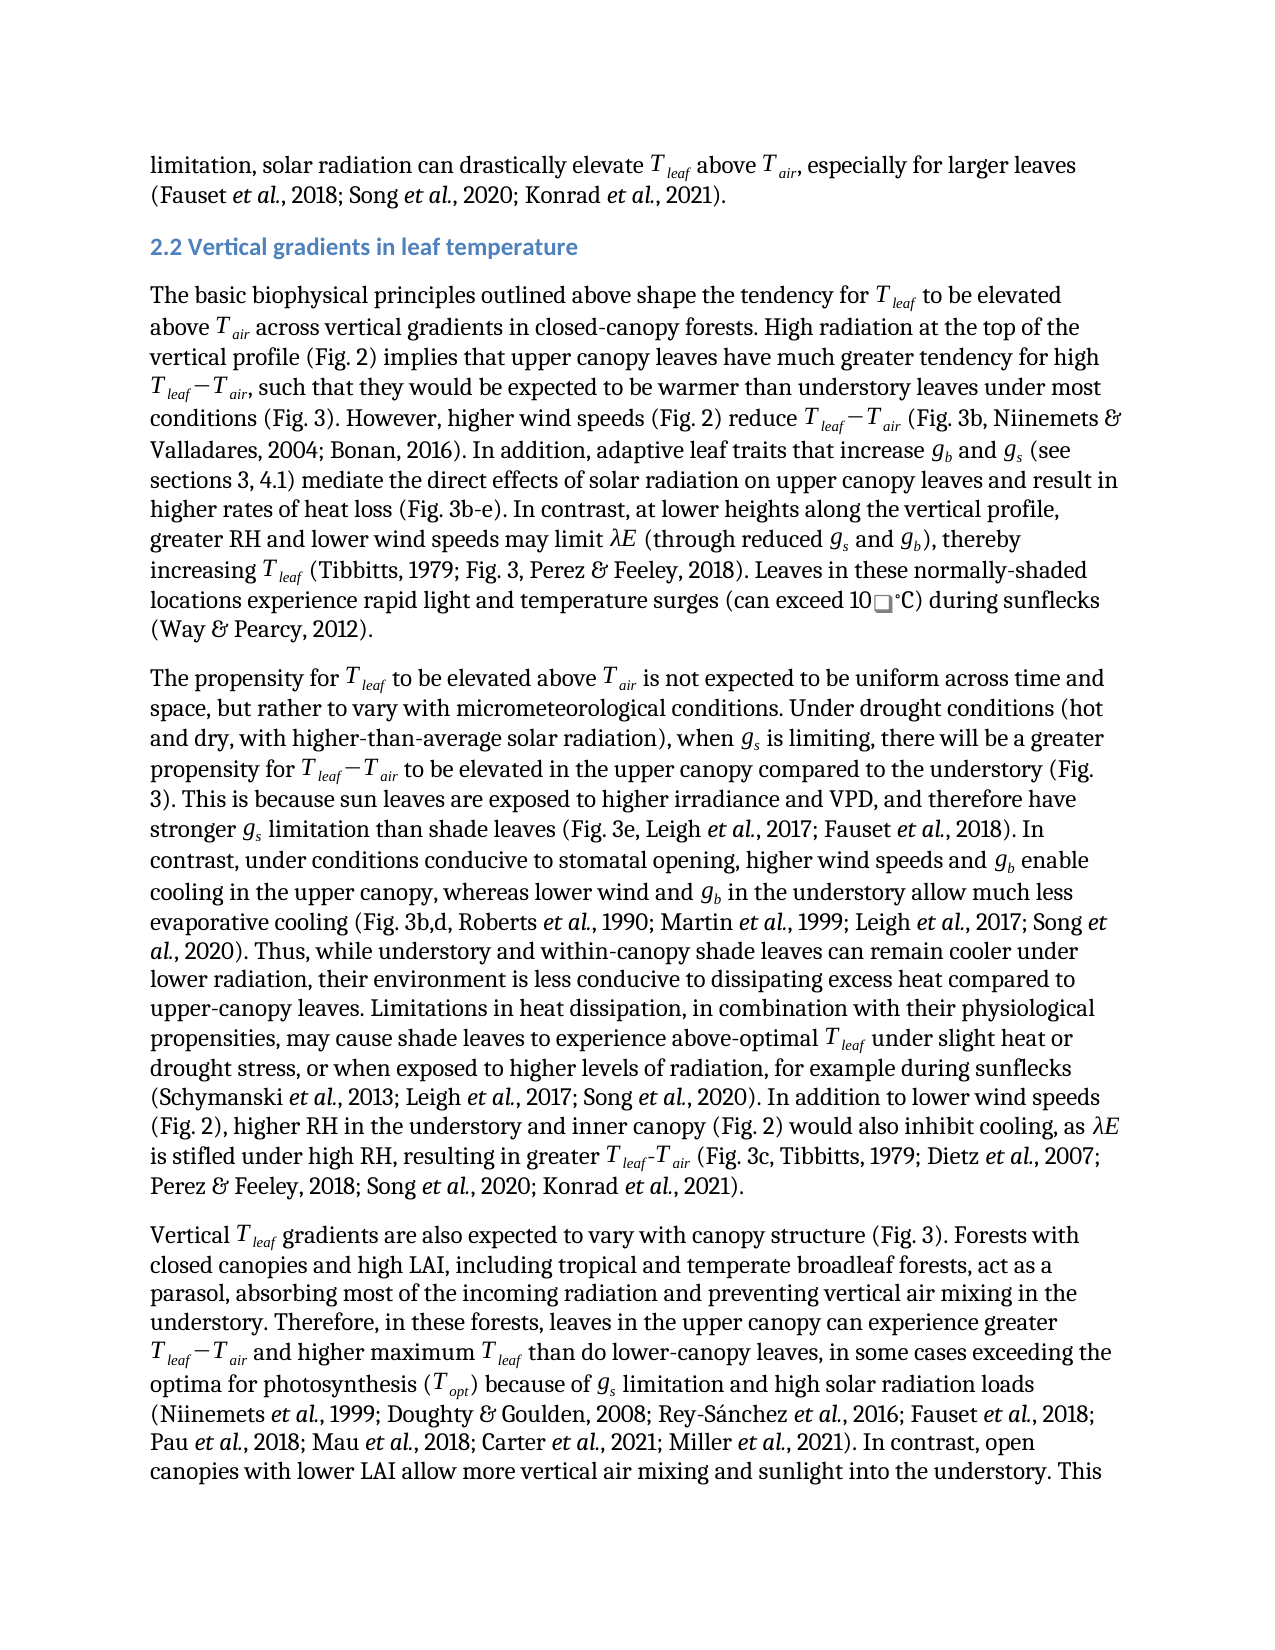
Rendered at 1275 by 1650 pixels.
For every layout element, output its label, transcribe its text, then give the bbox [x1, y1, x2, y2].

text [150, 1219, 1125, 1486]
text The basic biophysical principles outlined above shape the tendency for to be elevated above across vertical gradients in closed-canopy forests. High radiation at the top of the vertical profile (Fig. 2) implies that upper canopy leaves have much greater tendency for high , such that they would be expected to be warmer than understory leaves under most conditions (Fig. 3). However, higher wind speeds (Fig. 2) reduce (Fig. 3b, Niinemets & Valladares, 2004; Bonan, 2016). In addition, adaptive leaf traits that increase and (see sections 3, 4.1) mediate the direct effects of solar radiation on upper canopy leaves and result in higher rates of heat loss (Fig. 3b-e). In contrast, at lower heights along the vertical profile, greater RH and lower wind speeds may limit (through reduced and ), thereby increasing (Tibbitts, 1979; Fig. 3, Perez & Feeley, 2018). Leaves in these normally-shaded locations experience rapid light and temperature surges (can exceed 10C) during sunflecks (Way & Pearcy, 2012). [150, 280, 1125, 643]
subtitle 2.2 Vertical gradients in leaf temperature [150, 231, 1125, 261]
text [150, 150, 1125, 210]
text The propensity for to be elevated above is not expected to be uniform across time and space, but rather to vary with micrometeorological conditions. Under drought conditions (hot and dry, with higher-than-average solar radiation), when is limiting, there will be a greater propensity for to be elevated in the upper canopy compared to the understory (Fig. 3). This is because sun leaves are exposed to higher irradiance and VPD, and therefore have stronger limitation than shade leaves (Fig. 3e, Leigh et al., 2017; Fauset et al., 2018). In contrast, under conditions conducive to stomatal opening, higher wind speeds and enable cooling in the upper canopy, whereas lower wind and in the understory allow much less evaporative cooling (Fig. 3b,d, Roberts et al., 1990; Martin et al., 1999; Leigh et al., 2017; Song et al., 2020). Thus, while understory and within-canopy shade leaves can remain cooler under lower radiation, their environment is less conducive to dissipating excess heat compared to upper-canopy leaves. Limitations in heat dissipation, in combination with their physiological propensities, may cause shade leaves to experience above-optimal under slight heat or drought stress, or when exposed to higher levels of radiation, for example during sunflecks (Schymanski et al., 2013; Leigh et al., 2017; Song et al., 2020). In addition to lower wind speeds (Fig. 2), higher RH in the understory and inner canopy (Fig. 2) would also inhibit cooling, as is stifled under high RH, resulting in greater - (Fig. 3c, Tibbitts, 1979; Dietz et al., 2007; Perez & Feeley, 2018; Song et al., 2020; Konrad et al., 2021). [150, 662, 1125, 1201]
